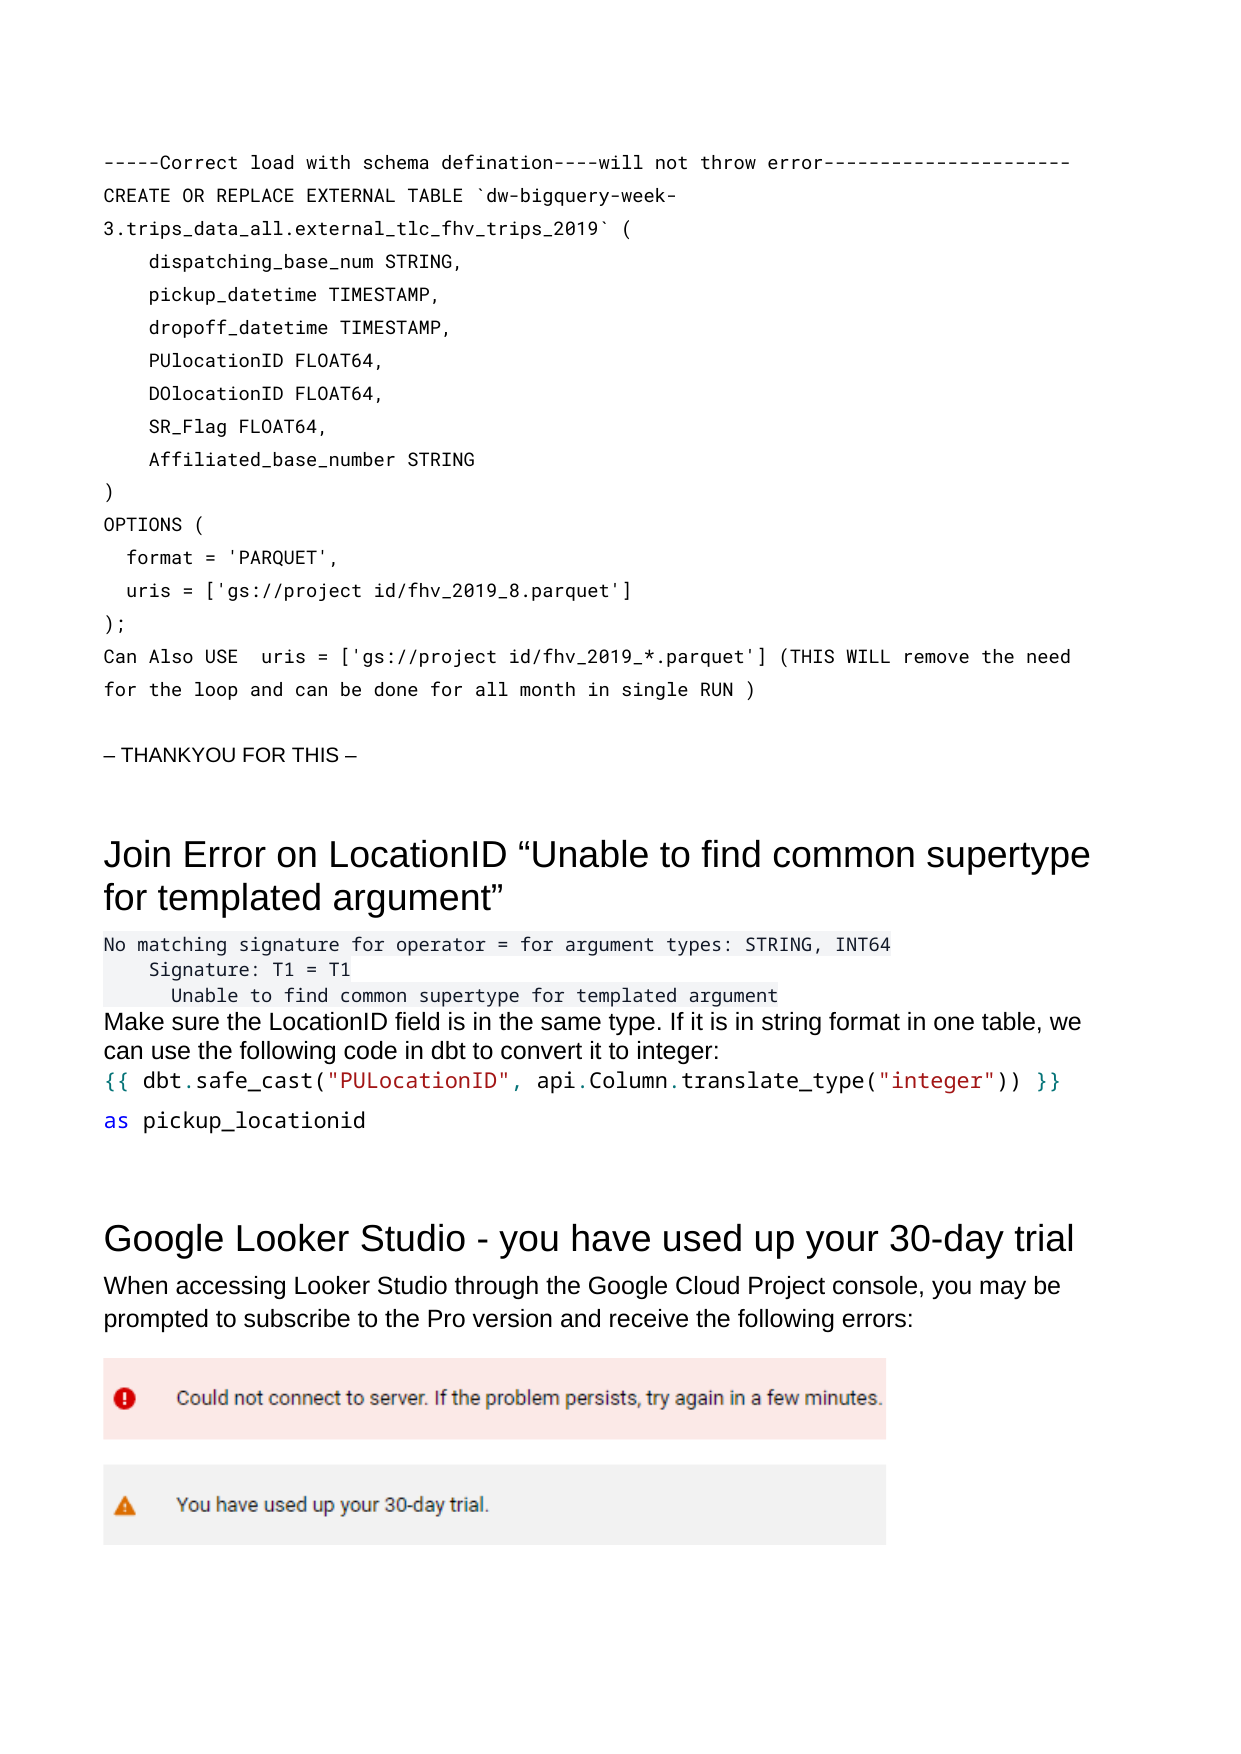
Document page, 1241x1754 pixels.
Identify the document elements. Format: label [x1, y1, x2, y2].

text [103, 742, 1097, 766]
picture [103, 1358, 887, 1545]
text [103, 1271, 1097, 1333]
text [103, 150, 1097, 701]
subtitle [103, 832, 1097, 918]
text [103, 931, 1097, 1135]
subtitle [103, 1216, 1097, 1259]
